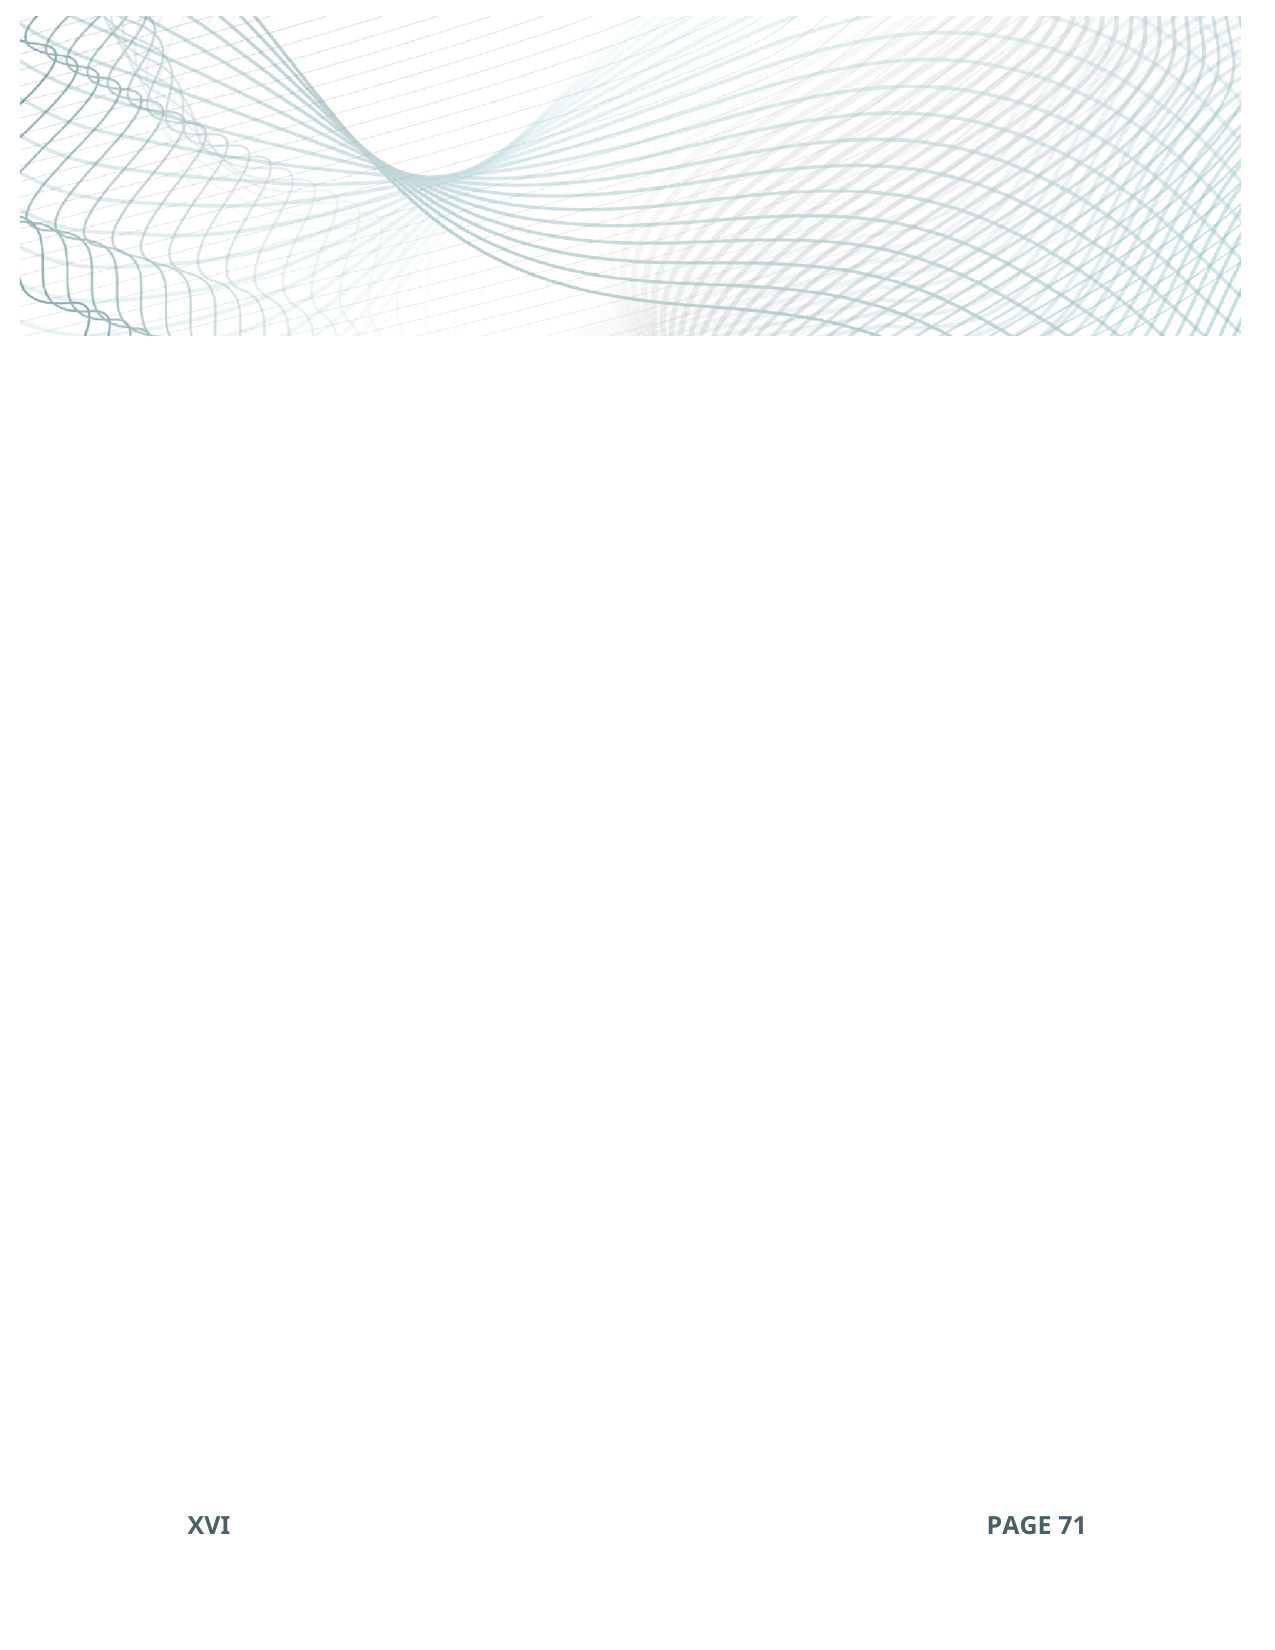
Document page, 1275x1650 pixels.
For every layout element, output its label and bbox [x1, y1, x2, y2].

picture [19, 16, 1242, 336]
